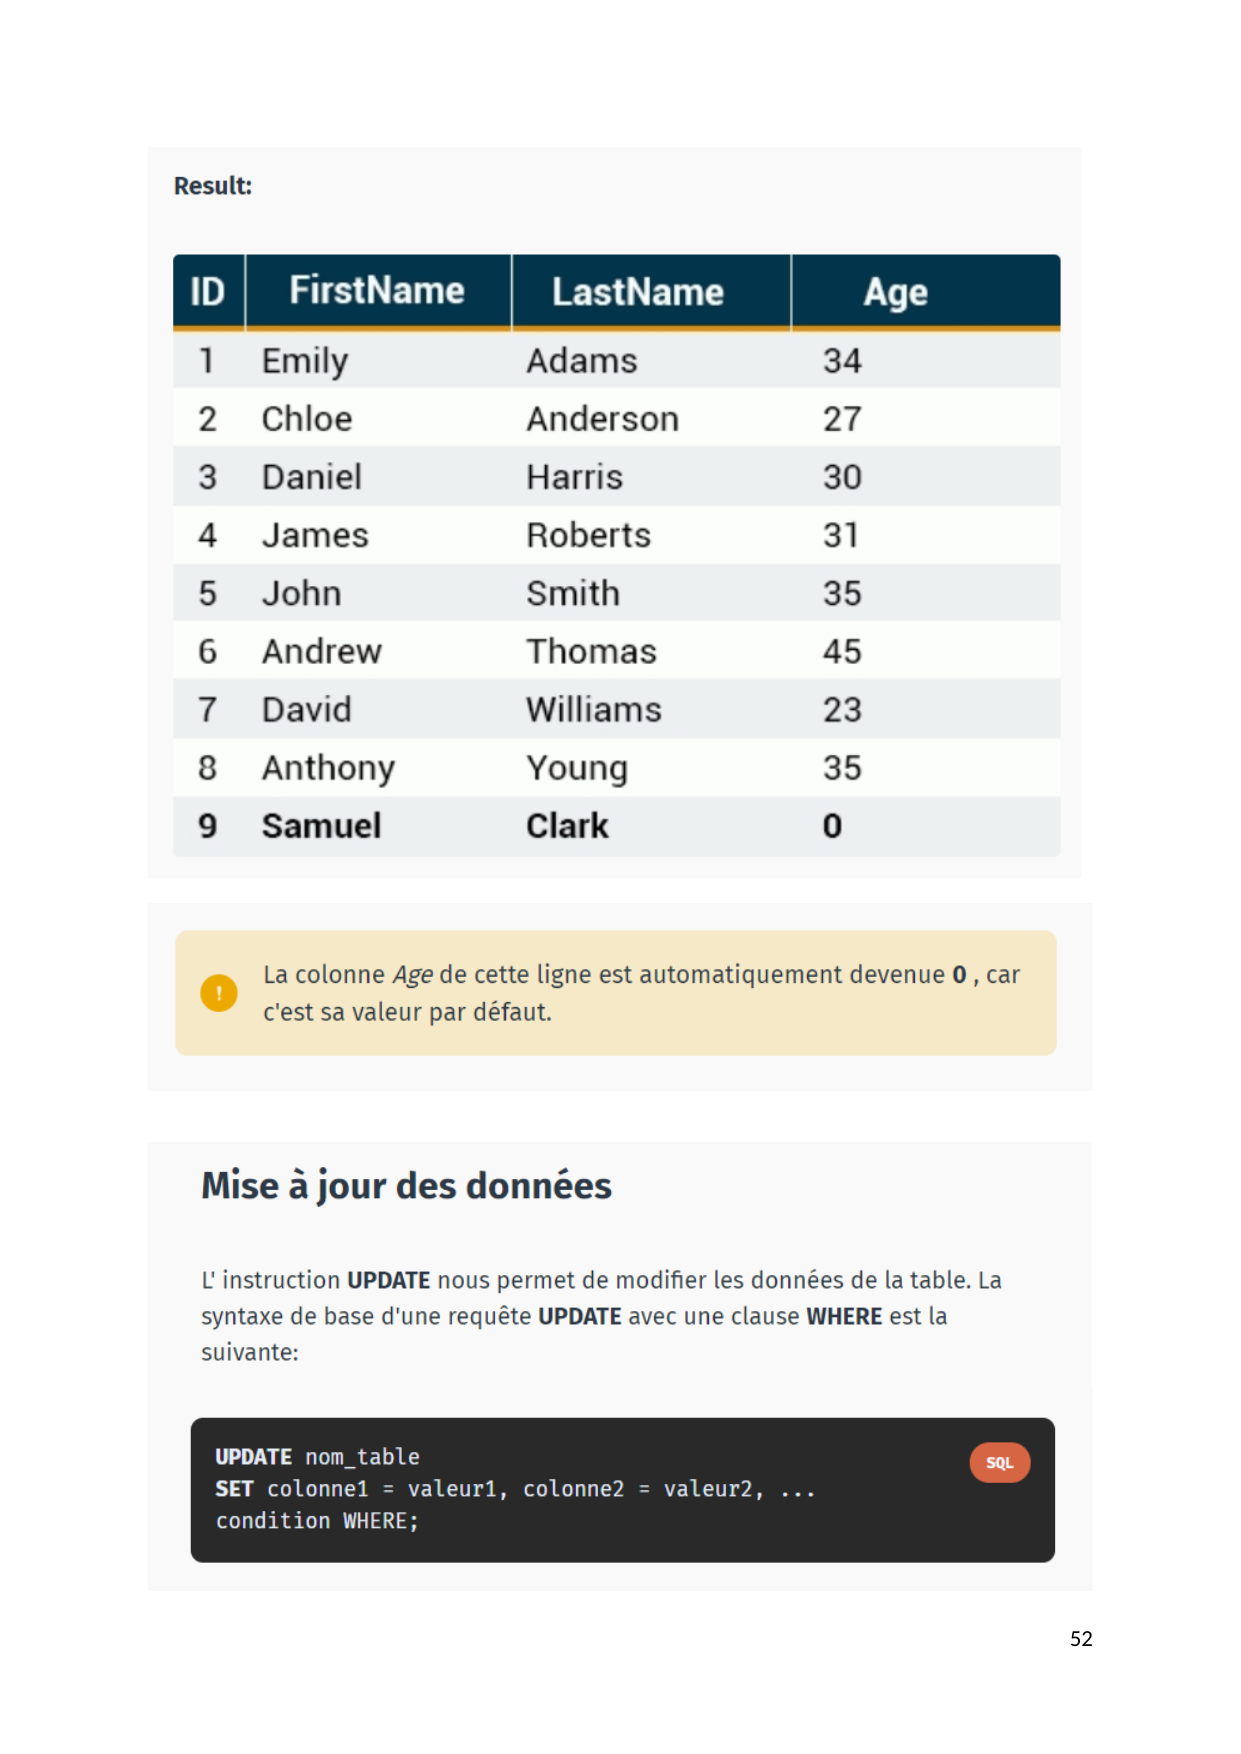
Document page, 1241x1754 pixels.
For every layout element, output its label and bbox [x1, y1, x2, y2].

picture [147, 903, 1093, 1091]
picture [147, 147, 1082, 878]
picture [147, 1142, 1093, 1591]
